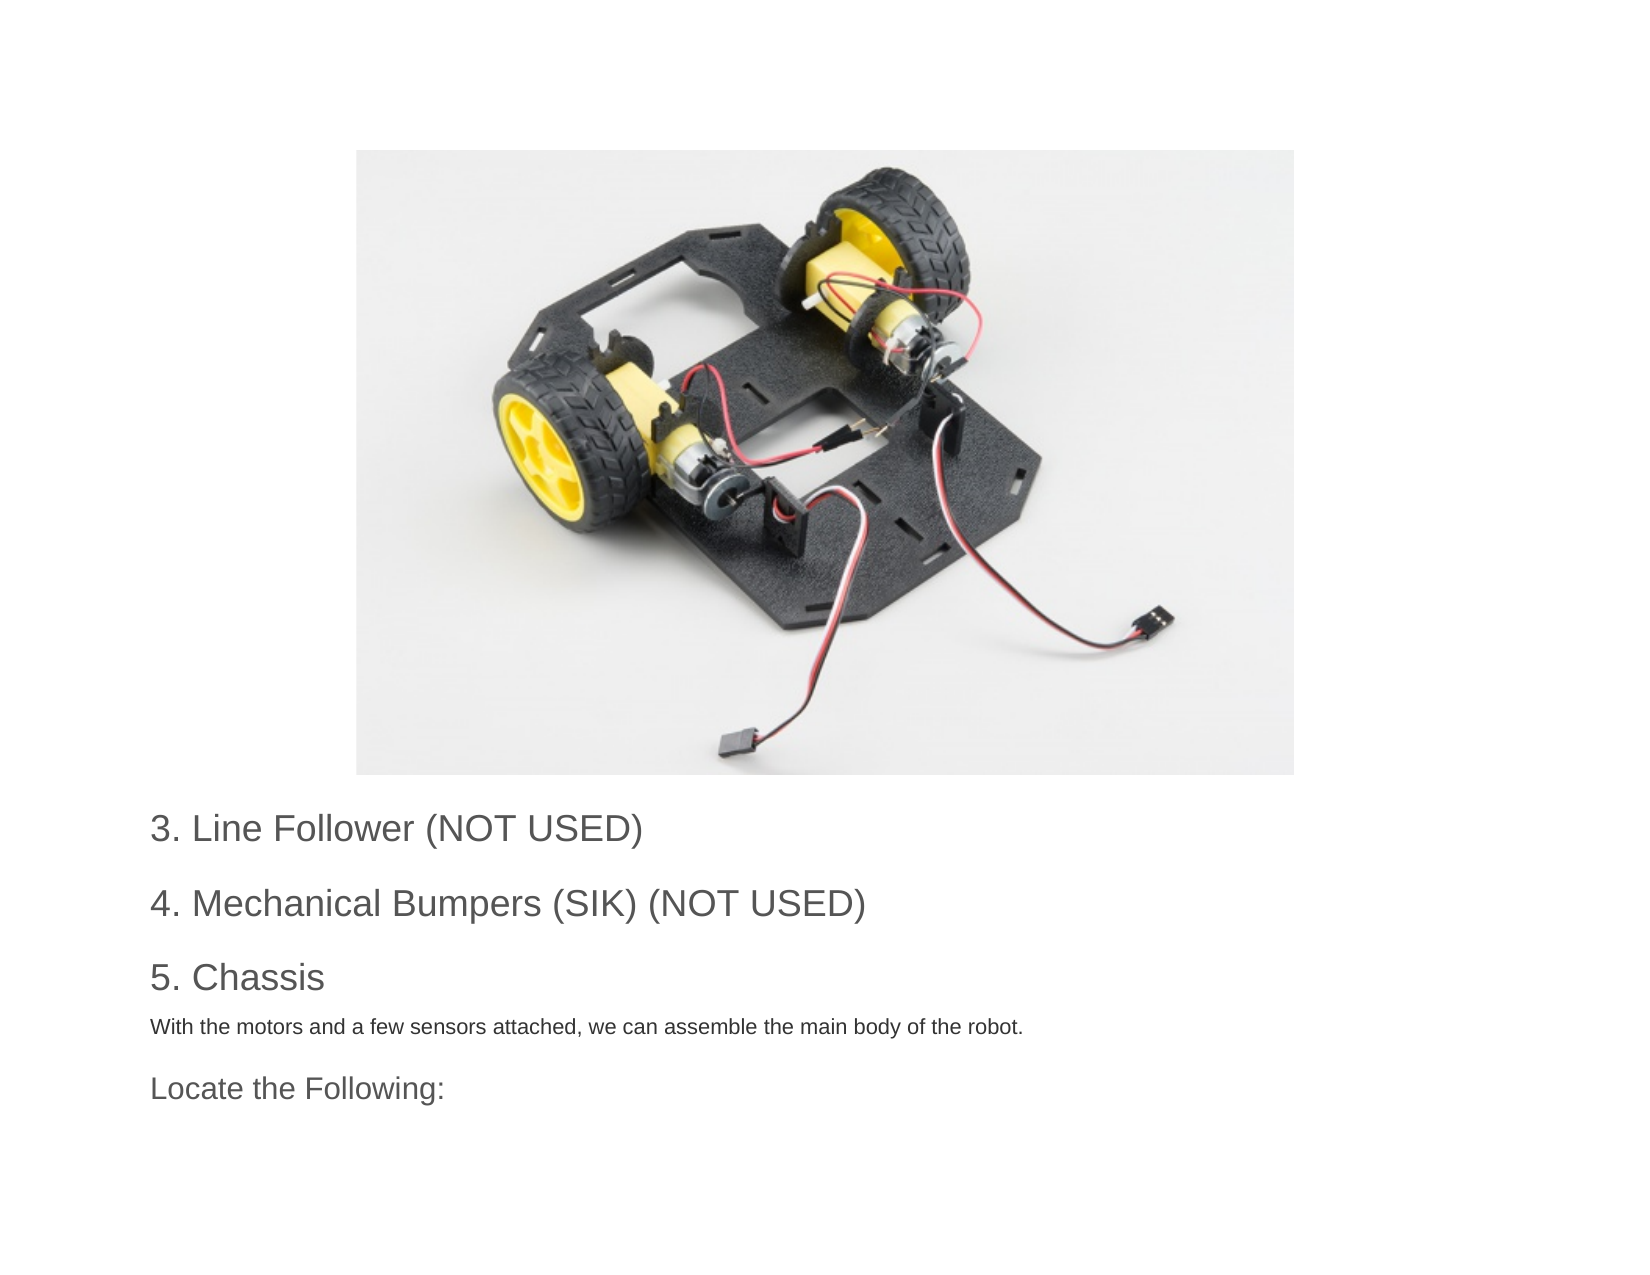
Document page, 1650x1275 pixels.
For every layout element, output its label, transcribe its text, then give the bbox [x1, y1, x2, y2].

text With the motors and a few sensors attached, we can assemble the main body of the robot. [150, 1014, 1500, 1039]
text Locate the Following: [150, 1070, 1500, 1106]
text 4. Mechanical Bumpers (SIK) (NOT USED) [150, 881, 1500, 924]
text 5. Chassis [150, 955, 1500, 998]
picture [356, 150, 1294, 775]
text 3. Line Follower (NOT USED) [150, 806, 1500, 849]
